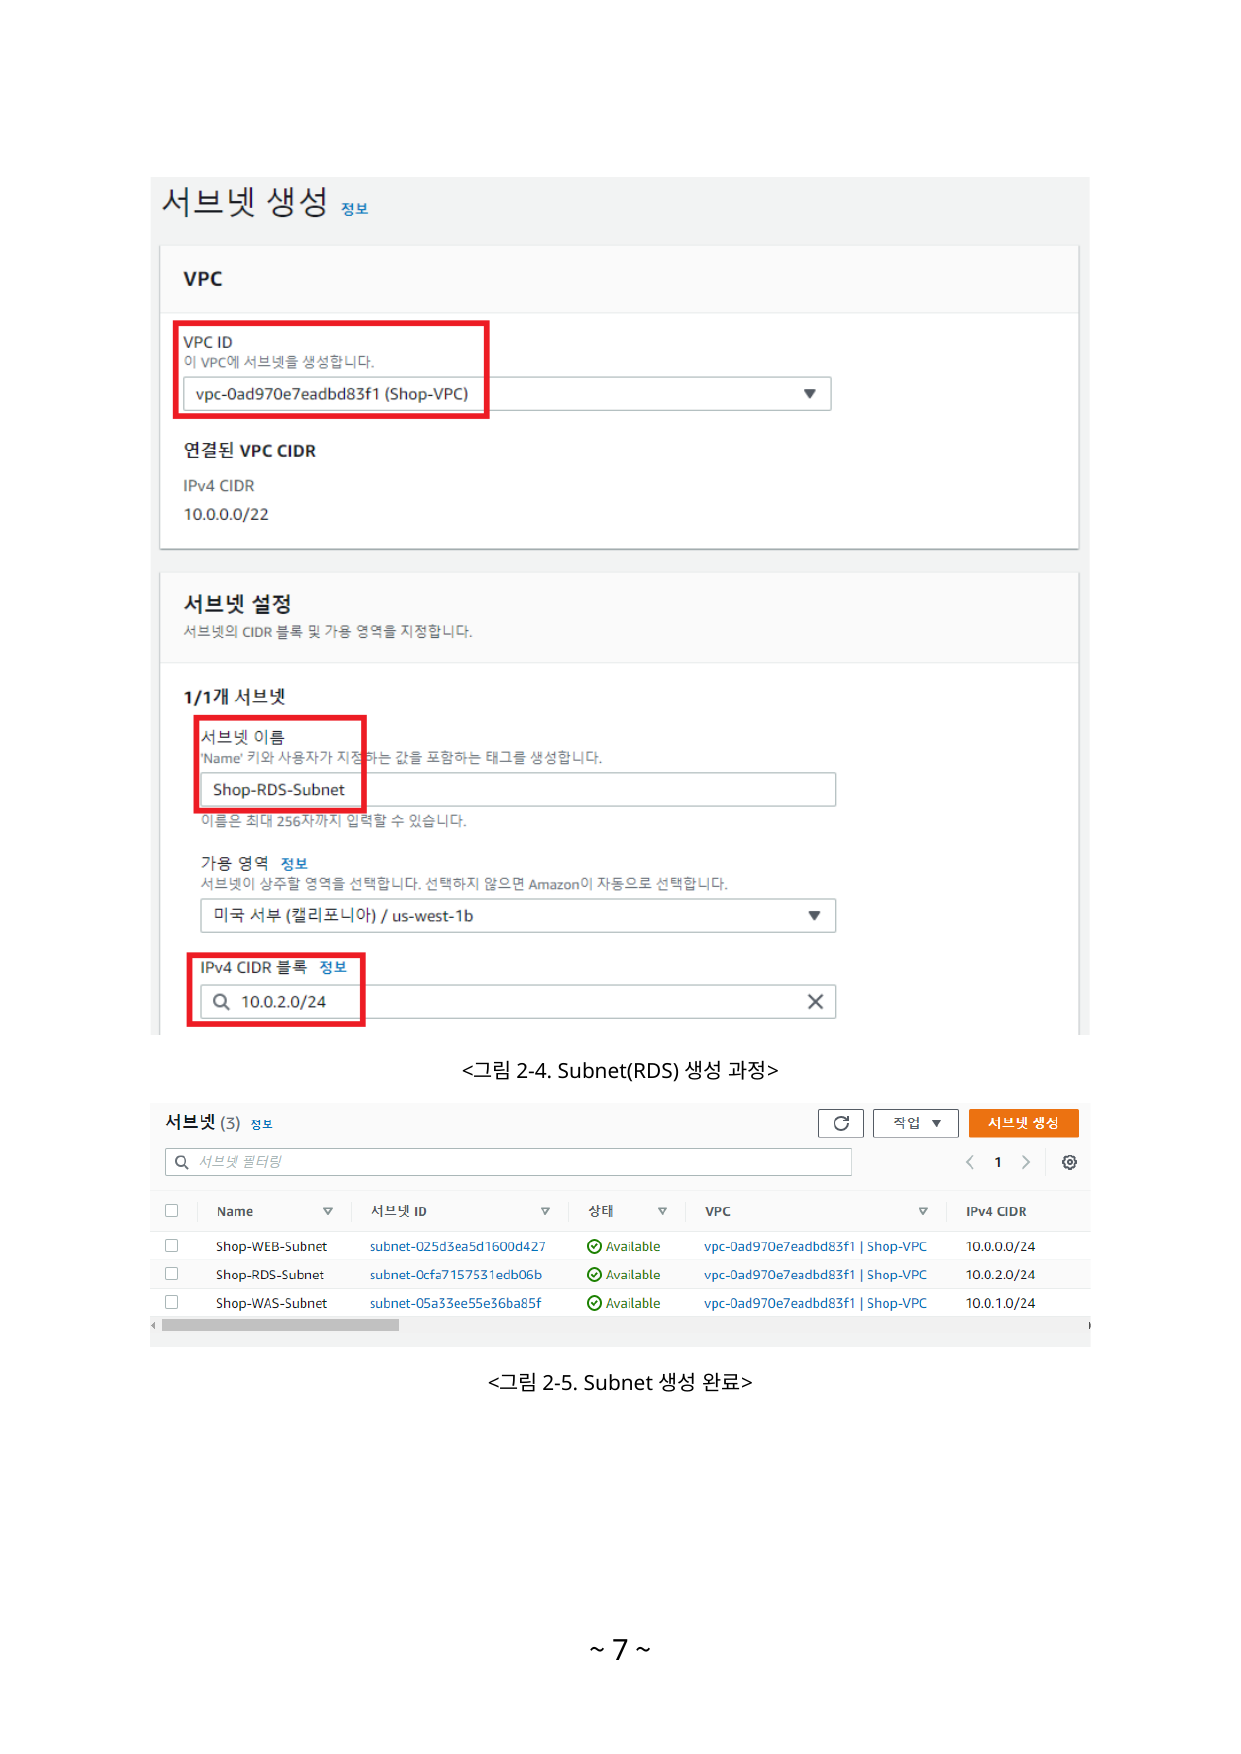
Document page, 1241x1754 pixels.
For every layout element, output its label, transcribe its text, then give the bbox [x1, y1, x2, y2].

text <그림2-4. Subnet(RDS) 생성 과정> [150, 1054, 1090, 1084]
text <그림2-5. Subnet 생성 완료> [150, 1366, 1090, 1396]
picture [150, 177, 1090, 1035]
picture [150, 1103, 1091, 1347]
